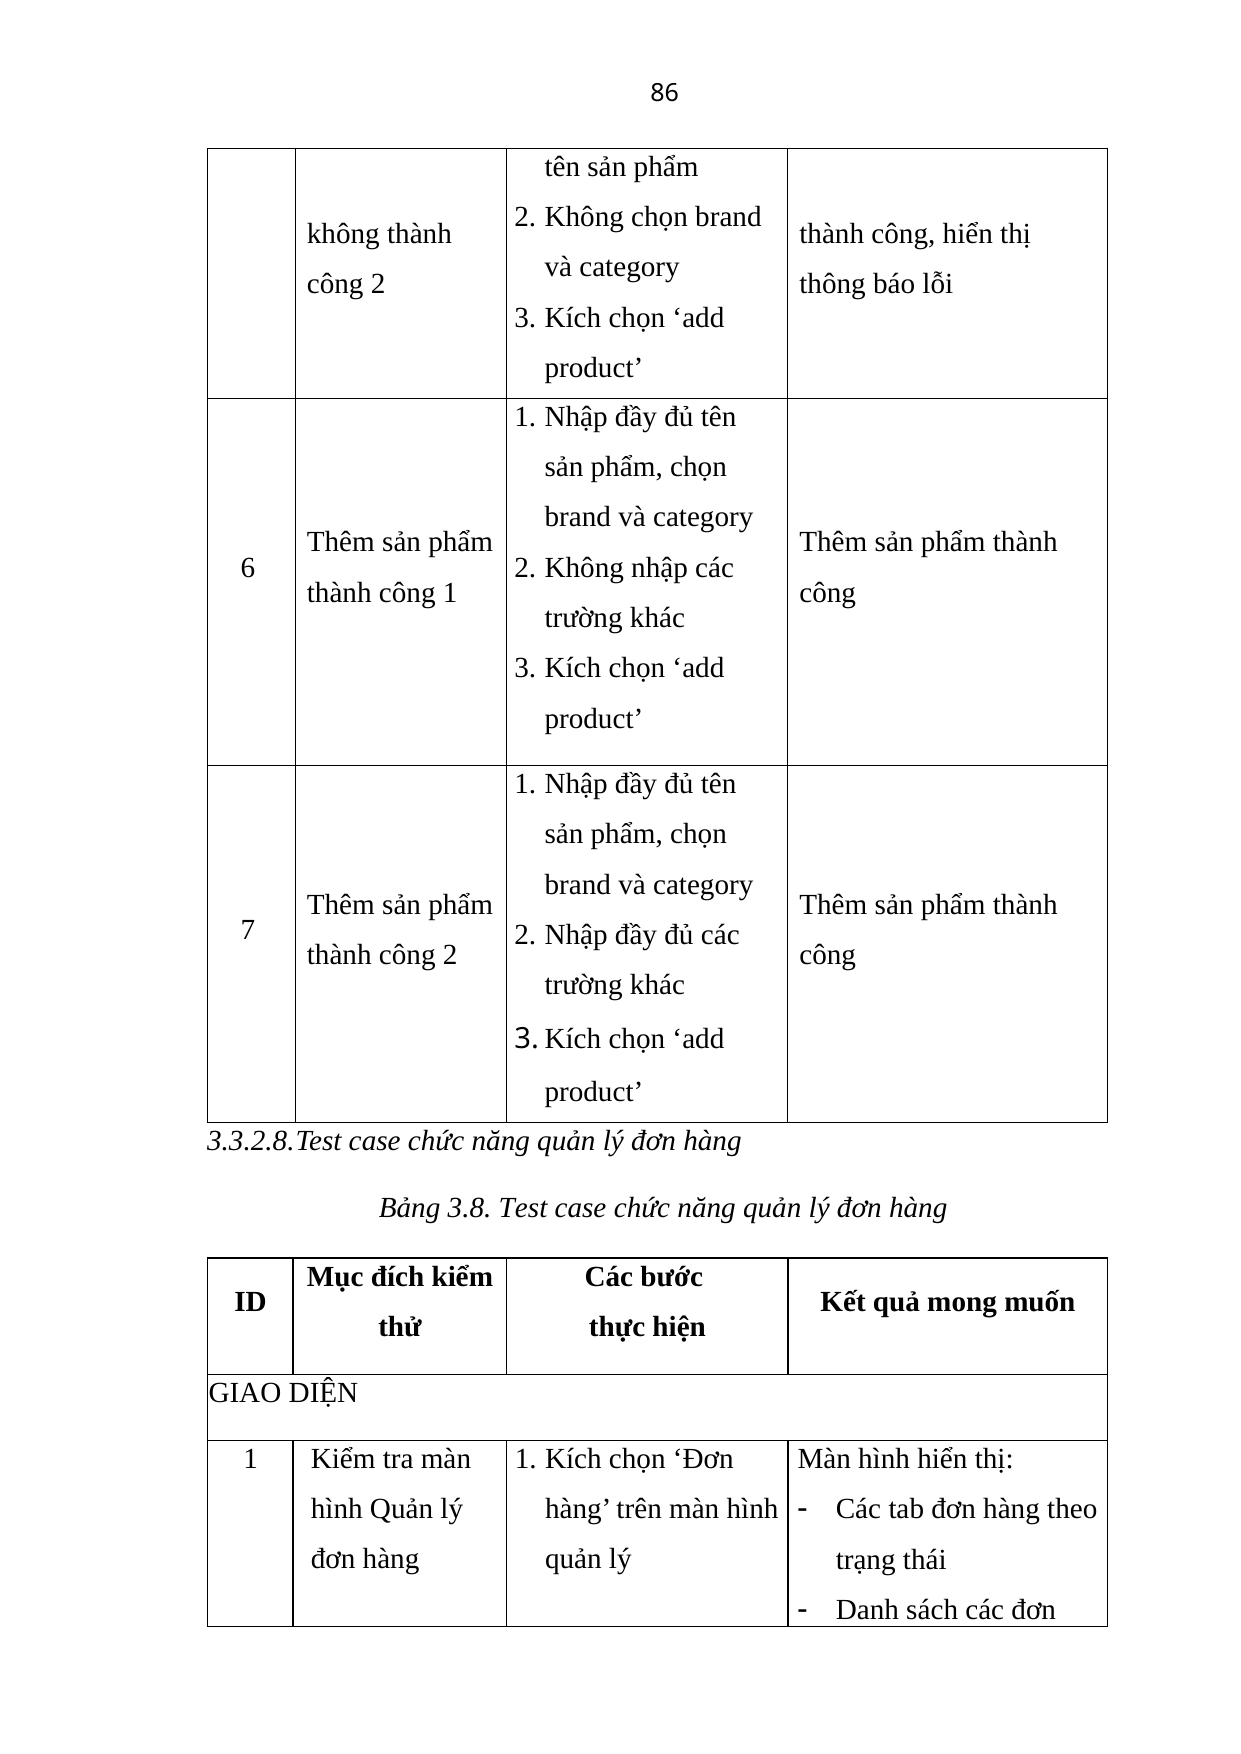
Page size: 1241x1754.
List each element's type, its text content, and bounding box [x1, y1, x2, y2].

table_cell Nhập đầy đủ tên sản phẩm, chọn brand và category Nhập đầy đủ các trường khác Kích chọn ‘add product’ [507, 766, 787, 1122]
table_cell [789, 1441, 1107, 1626]
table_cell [294, 1441, 506, 1626]
table_cell 7 [208, 766, 295, 1122]
table_cell 5 [208, 149, 295, 398]
table_header ID [208, 1259, 292, 1373]
table_cell GIAO DIỆN [208, 1375, 1107, 1439]
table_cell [507, 149, 787, 398]
table_cell 1 [208, 1441, 292, 1626]
text Bảng 3.8. Test case chức năng quản lý đơn hàng [207, 1190, 1122, 1224]
table_cell Thêm sản phẩm thành công 1 [296, 399, 506, 765]
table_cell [296, 149, 506, 398]
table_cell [507, 1441, 787, 1626]
table_cell Thêm sản phẩm thành công 2 [296, 766, 506, 1122]
table_header Kết quả mong muốn [789, 1259, 1107, 1373]
table_cell 6 [208, 399, 295, 765]
table_cell Thêm sản phẩm thành công [788, 766, 1107, 1122]
table_cell Thêm sản phẩm thành công [788, 399, 1107, 765]
table_cell Nhập đầy đủ tên sản phẩm, chọn brand và category Không nhập các trường khác Kích chọn ‘add product’ [507, 399, 787, 765]
table_header Mục đích kiểm thử [294, 1259, 506, 1373]
list Test case chức năng quản lý đơn hàng [207, 1123, 1122, 1157]
table_header Các bước thực hiện [507, 1259, 787, 1373]
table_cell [788, 149, 1107, 398]
